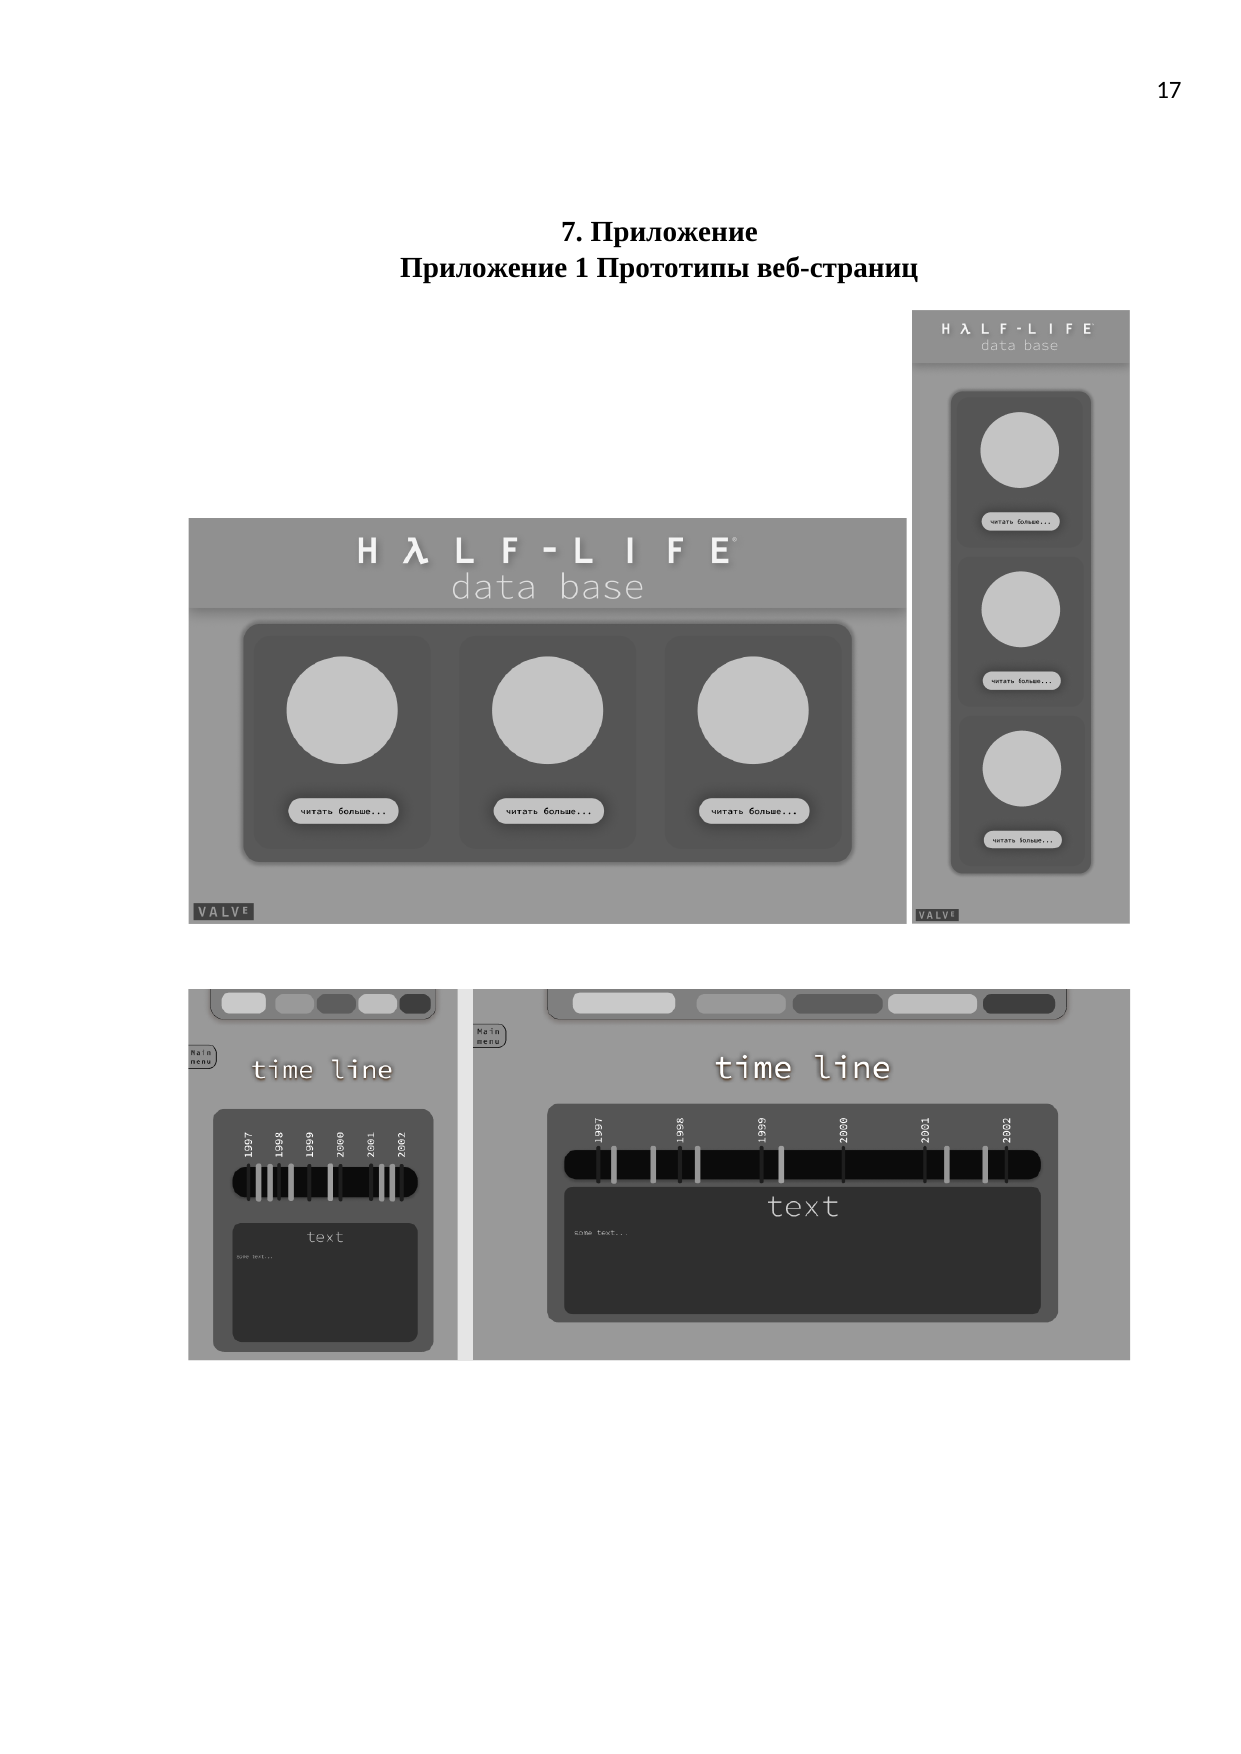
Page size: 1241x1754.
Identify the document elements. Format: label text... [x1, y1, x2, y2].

subtitle Приложение 1 Прототипы веб-страниц [137, 250, 1181, 283]
picture [912, 310, 1130, 924]
subtitle Приложение [137, 214, 1181, 248]
picture [188, 989, 1130, 1361]
picture [188, 518, 907, 924]
